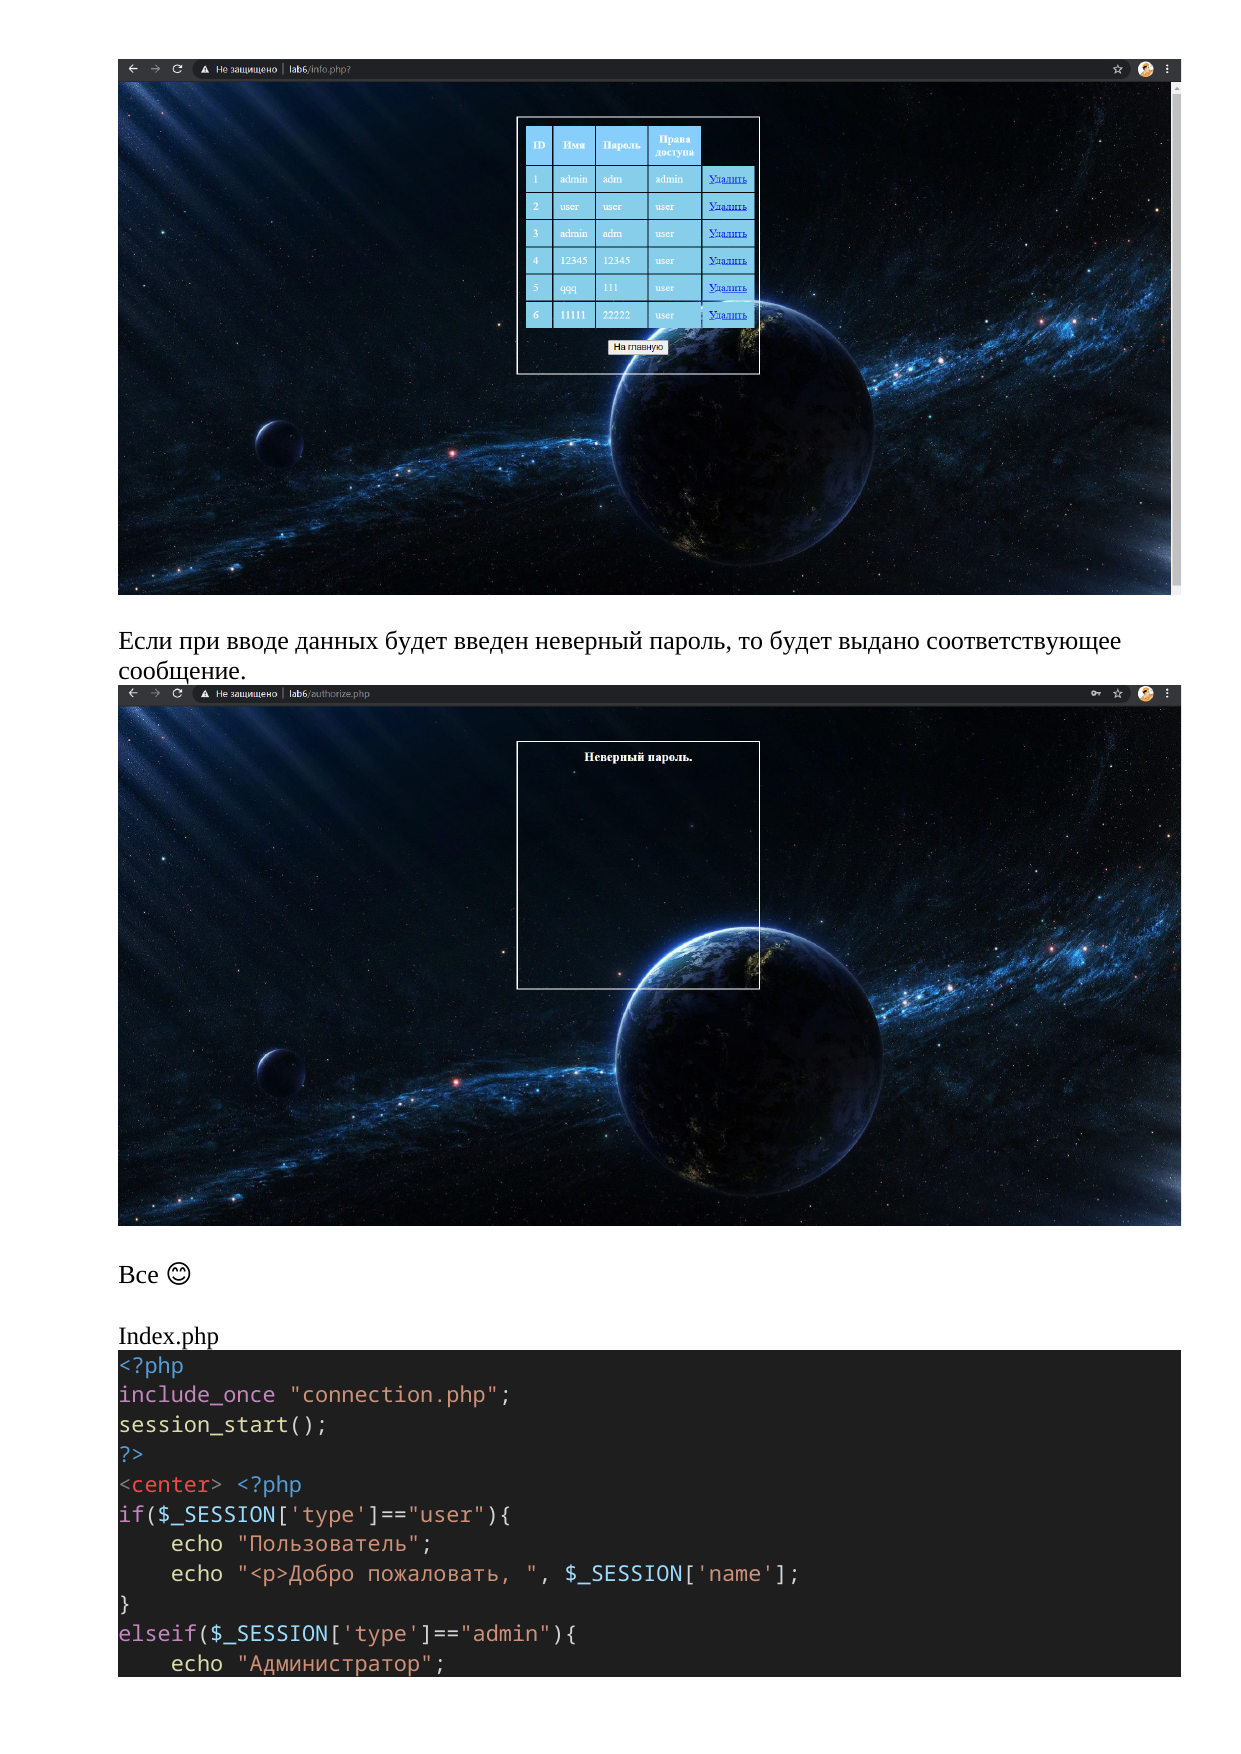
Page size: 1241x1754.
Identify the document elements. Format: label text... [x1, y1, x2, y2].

text session_start(); [118, 1409, 1181, 1439]
text if($_SESSION['type']=="user"){ [118, 1499, 1181, 1528]
text <?php [118, 1350, 1181, 1379]
picture [118, 59, 1182, 595]
text <center> <?php [118, 1469, 1181, 1499]
text Index.php [118, 1321, 1181, 1350]
text } [118, 1588, 1181, 1618]
picture [118, 685, 1182, 1226]
text echo "Администратор"; [118, 1648, 1181, 1677]
text ?> [118, 1439, 1181, 1469]
text Если при вводе данных будет введен неверный пароль, то будет выдано соответствующее сообщение. [118, 625, 1181, 685]
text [118, 1558, 1181, 1588]
text elseif($_SESSION['type']=="admin"){ [118, 1618, 1181, 1648]
text Все [118, 1255, 1181, 1291]
text echo "Пользователь"; [118, 1528, 1181, 1558]
text include_once "connection.php"; [118, 1379, 1181, 1409]
